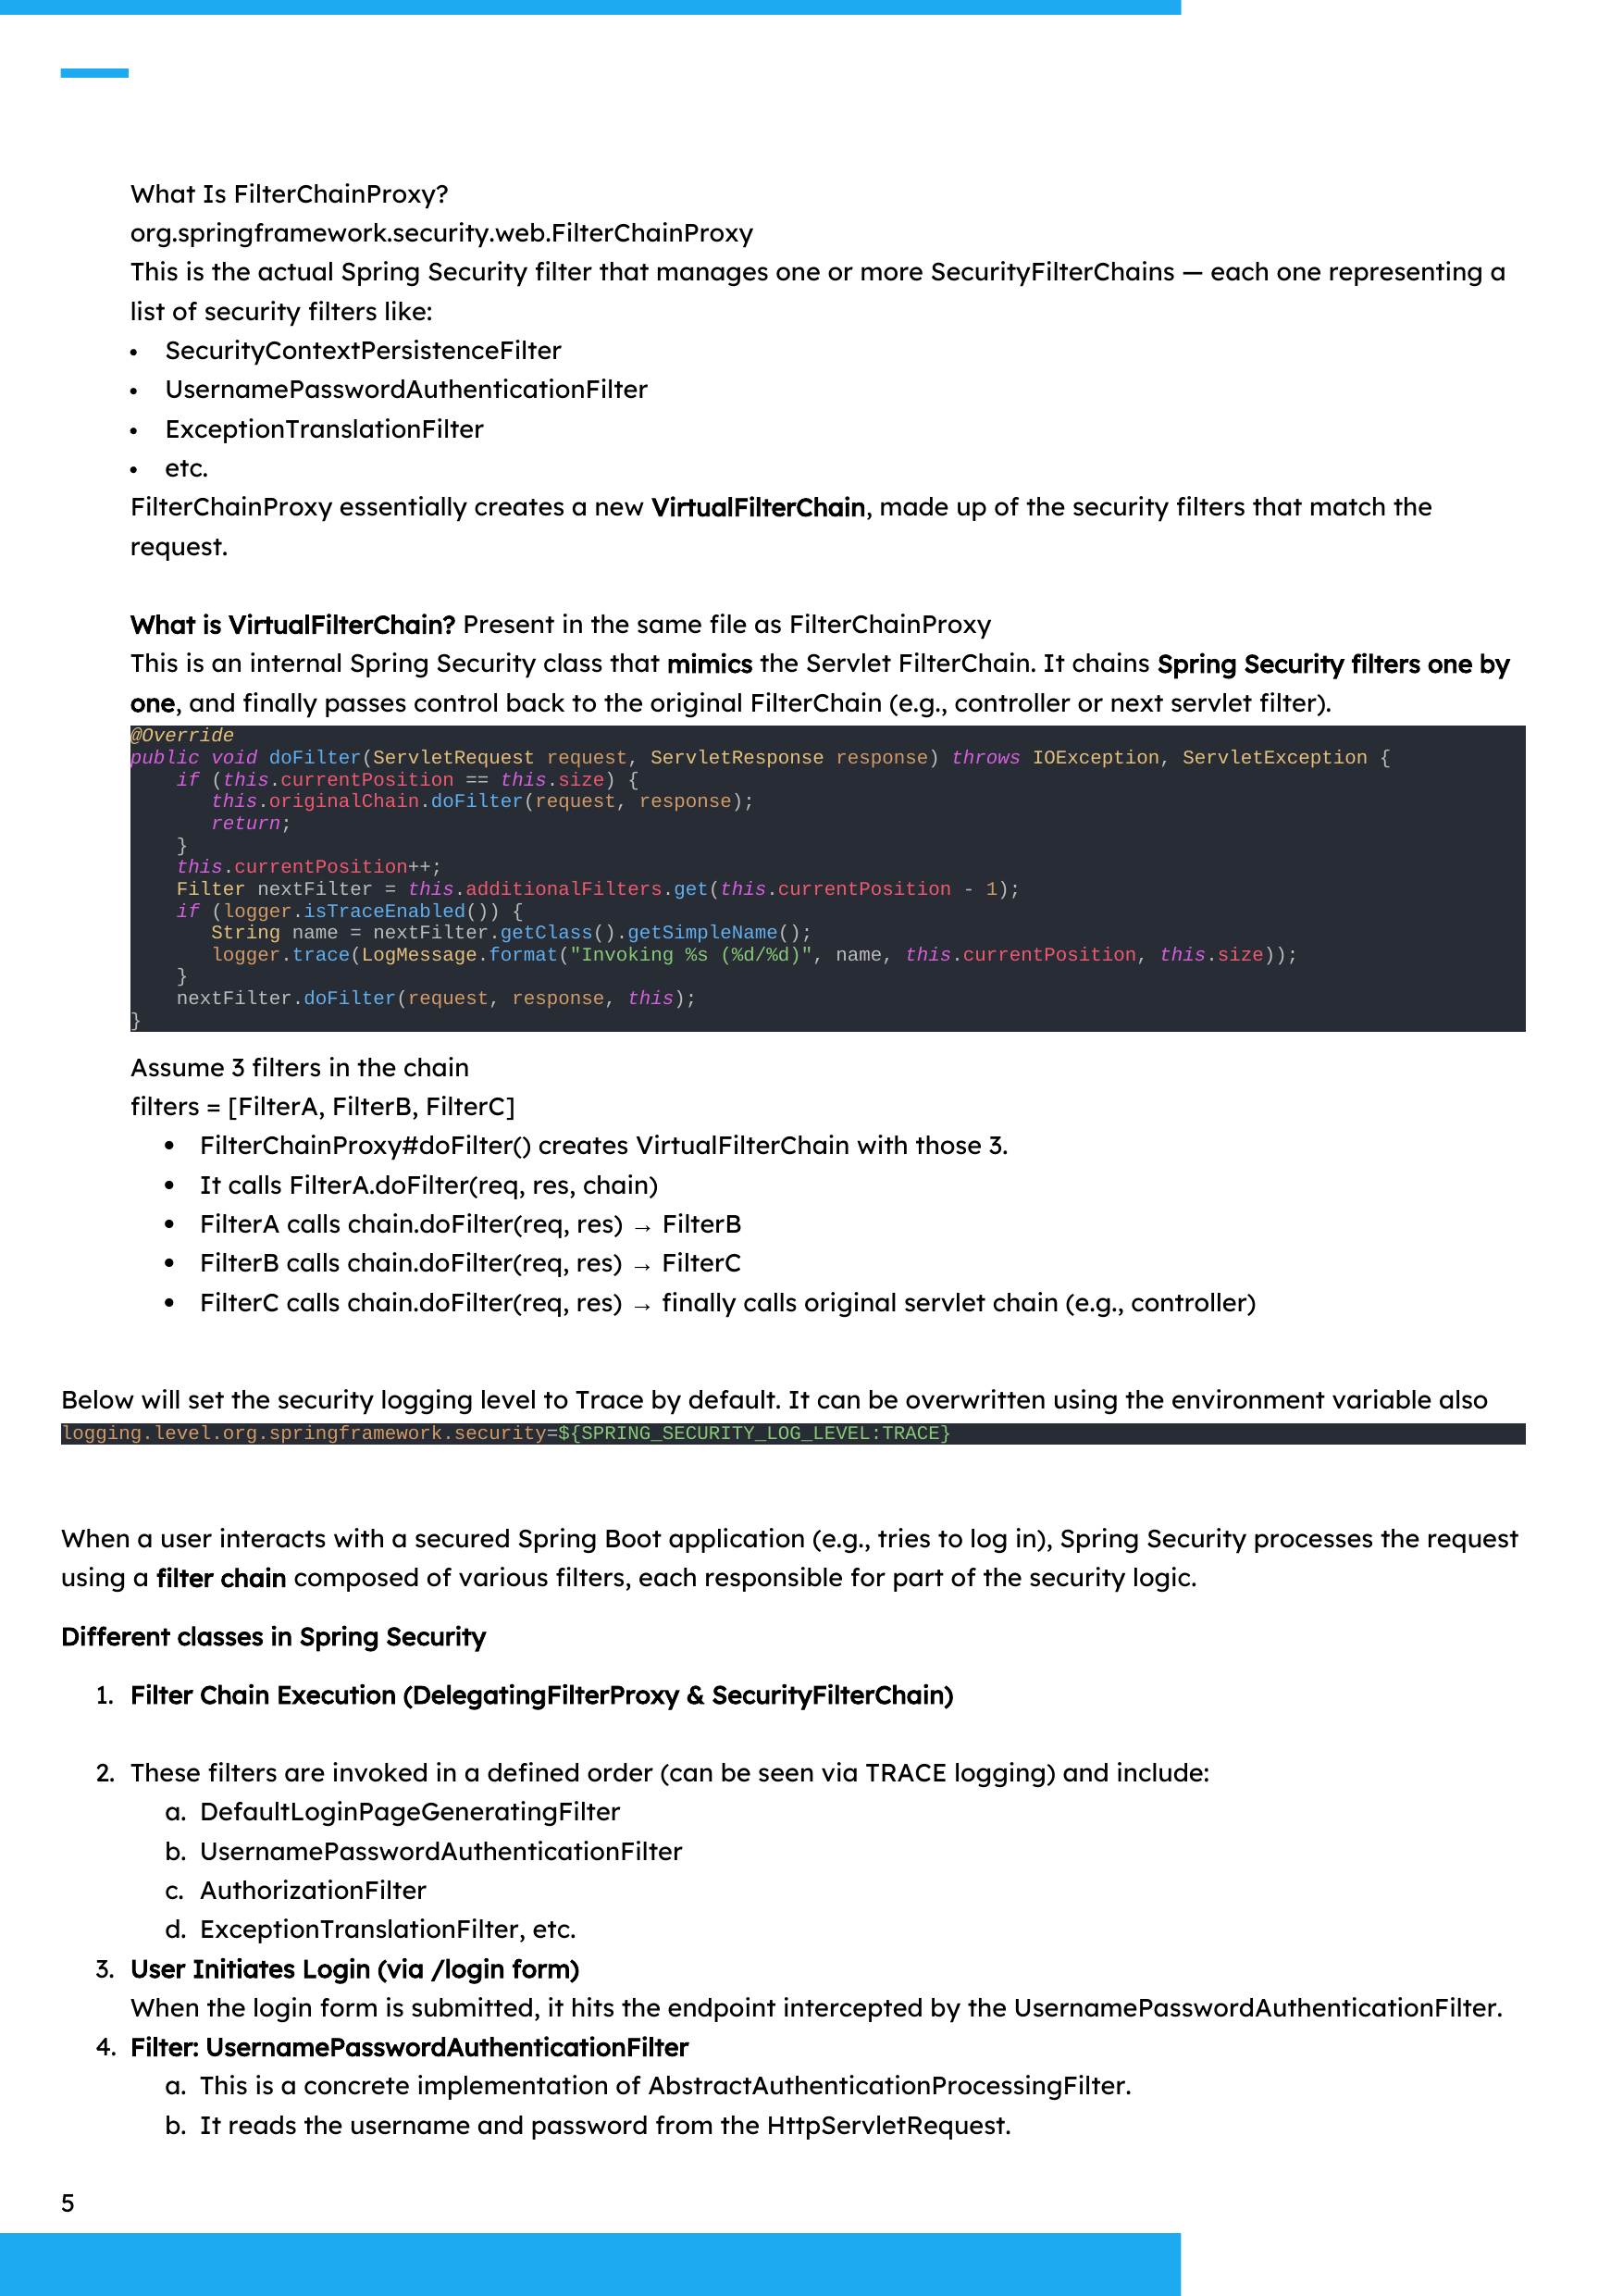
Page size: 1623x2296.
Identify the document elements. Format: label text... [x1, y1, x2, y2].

list etc. [130, 452, 1526, 483]
list AuthorizationFilter [165, 1874, 1526, 1905]
list DefaultLoginPageGeneratingFilter [165, 1796, 1526, 1827]
text When a user interacts with a secured Spring Boot application (e.g., tries to log in), Spring Security processes the request using a filter chain composed of various filters, each responsible for part of the security logic. [61, 1522, 1526, 1593]
list FilterChainProxy#doFilter() creates VirtualFilterChain with those 3. [165, 1130, 1526, 1161]
list This is an internal Spring Security class that mimics the Servlet FilterChain. It chains Spring Security filters one by one, and finally passes control back to the original FilterChain (e.g., controller or next servlet filter). [130, 648, 1526, 718]
list This is the actual Spring Security filter that manages one or more SecurityFilterChains — each one representing a list of security filters like: [130, 256, 1526, 327]
list FilterChainProxy essentially creates a new VirtualFilterChain, made up of the security filters that match the request. [130, 491, 1526, 562]
picture [60, 68, 129, 78]
list Assume 3 filters in the chain [130, 1051, 1526, 1083]
list FilterB calls chain.doFilter(req, res) → FilterC [165, 1247, 1526, 1279]
list UsernamePasswordAuthenticationFilter [165, 1835, 1526, 1867]
list ExceptionTranslationFilter, etc. [165, 1914, 1526, 1944]
text logging.level.org.springframework.security=${SPRING_SECURITY_LOG_LEVEL:TRACE} [61, 1423, 1526, 1445]
list This is a concrete implementation of AbstractAuthenticationProcessingFilter. [165, 2070, 1526, 2102]
list SecurityContextPersistenceFilter [130, 334, 1526, 366]
text @Override public void doFilter(ServletRequest request, ServletResponse response) throws IOException, ServletException { if (this.currentPosition == this.size) { this.originalChain.doFilter(request, response); return; } this.currentPosition++; Filter nextFilter = this.additionalFilters.get(this.currentPosition - 1); if (logger.isTraceEnabled()) { String name = nextFilter.getClass().getSimpleName(); logger.trace(LogMessage.format("Invoking %s (%d/%d)", name, this.currentPosition, this.size)); } nextFilter.doFilter(request, response, this); } [130, 726, 1526, 1032]
list filters = [FilterA, FilterB, FilterC] [130, 1090, 1526, 1122]
list It calls FilterA.doFilter(req, res, chain) [165, 1169, 1526, 1200]
list ExceptionTranslationFilter [130, 413, 1526, 444]
list Filter Chain Execution (DelegatingFilterProxy & SecurityFilterChain) [95, 1679, 1526, 1749]
list FilterA calls chain.doFilter(req, res) → FilterB [165, 1208, 1526, 1239]
list What Is FilterChainProxy? [130, 178, 1526, 209]
list User Initiates Login (via /login form) When the login form is submitted, it hits the endpoint intercepted by the UsernamePasswordAuthenticationFilter. [95, 1953, 1526, 2023]
text Below will set the security logging level to Trace by default. It can be overwritten using the environment variable also [61, 1384, 1526, 1415]
list FilterC calls chain.doFilter(req, res) → finally calls original servlet chain (e.g., controller) [165, 1286, 1526, 1318]
list What is VirtualFilterChain? Present in the same file as FilterChainProxy [130, 608, 1526, 639]
list Filter: UsernamePasswordAuthenticationFilter [95, 2030, 1526, 2062]
list These filters are invoked in a defined order (can be seen via TRACE logging) and include: [95, 1756, 1526, 1788]
list org.springframework.security.web.FilterChainProxy [130, 217, 1526, 248]
text Different classes in Spring Security [61, 1620, 1526, 1651]
list It reads the username and password from the HttpServletRequest. [165, 2109, 1526, 2141]
list UsernamePasswordAuthenticationFilter [130, 374, 1526, 405]
picture [0, 2233, 1182, 2296]
picture [0, 0, 1182, 15]
